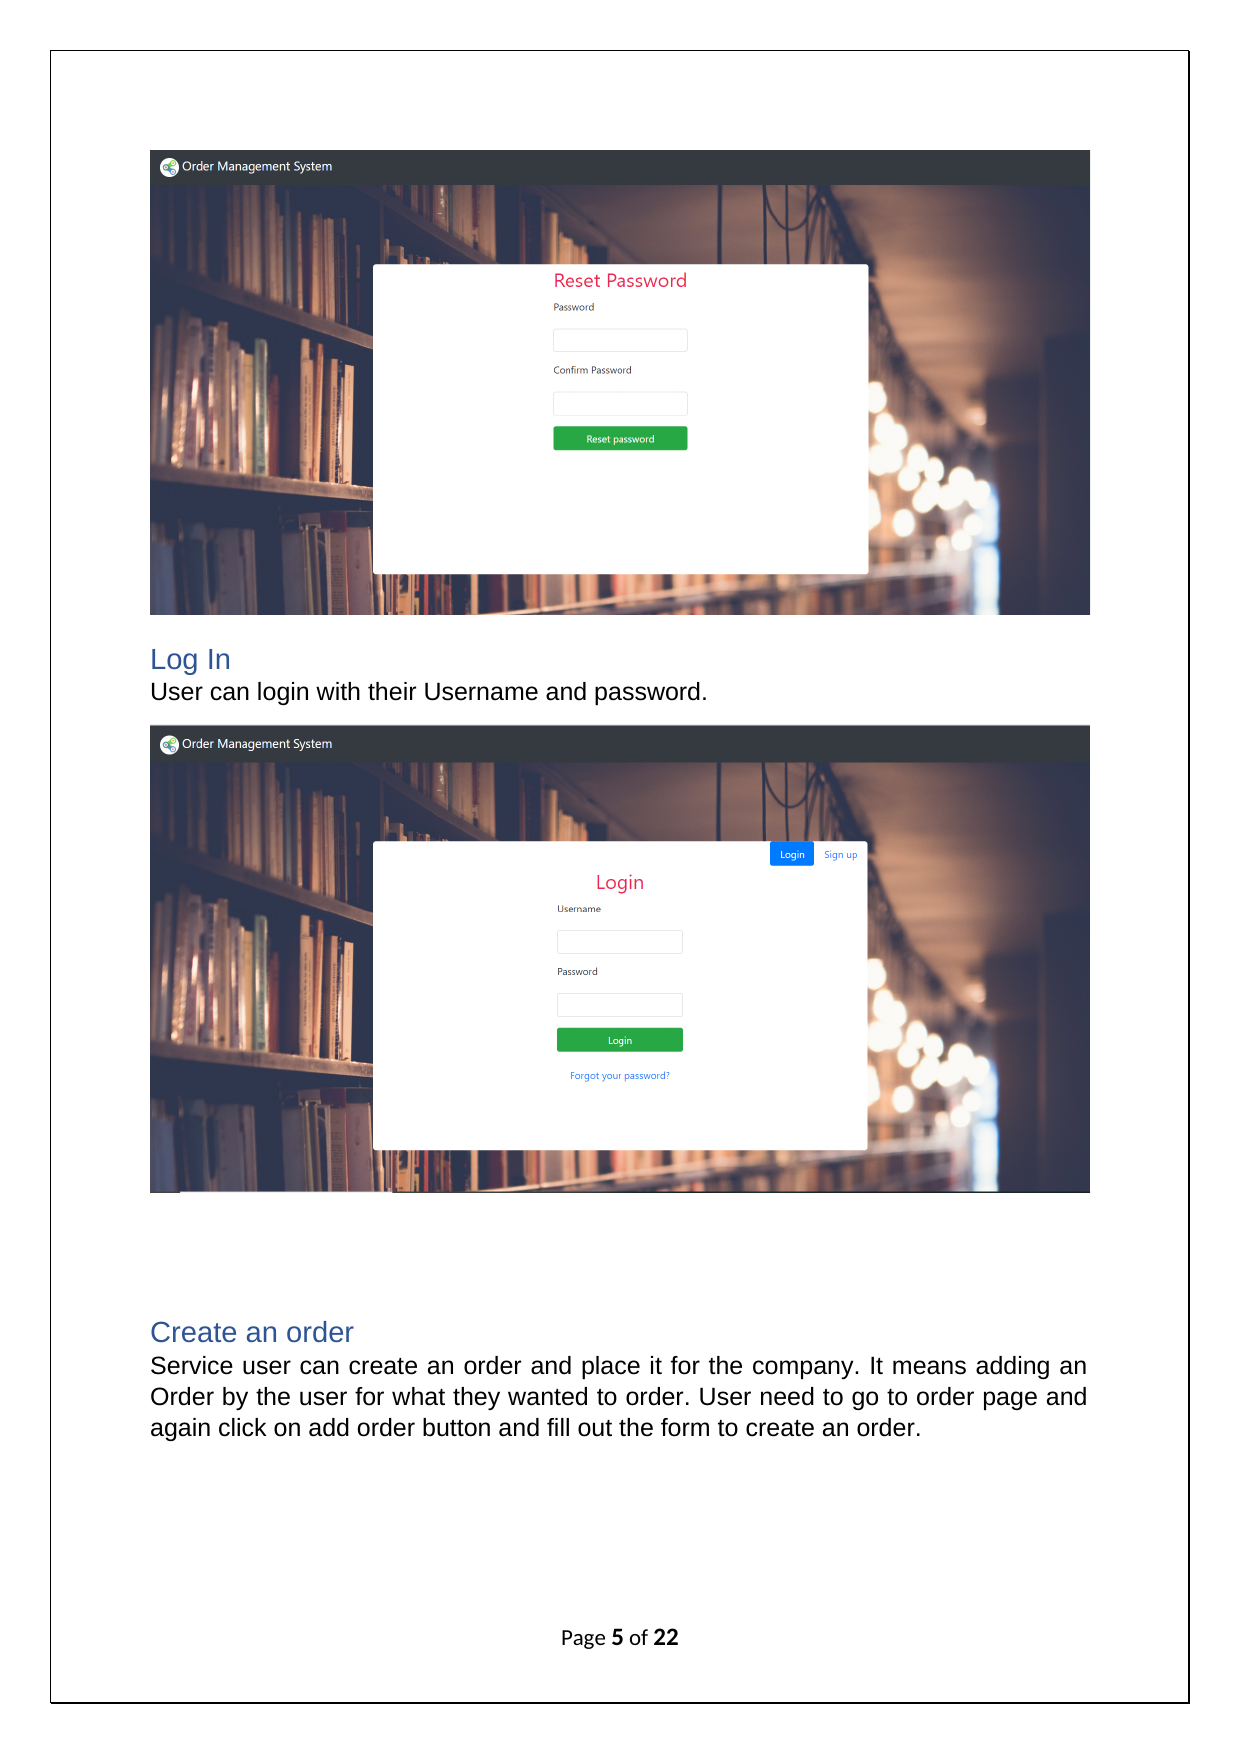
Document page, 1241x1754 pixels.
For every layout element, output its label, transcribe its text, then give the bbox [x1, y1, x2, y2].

text User can login with their Username and password. [150, 677, 1089, 706]
text Service user can create an order and place it for the company. It means adding an Order by the user for what they wanted to order. User need to go to order page and again click on add order button and fill out the form to create an order. [150, 1351, 1089, 1442]
subtitle Log In [150, 642, 1089, 675]
subtitle Create an order [150, 1315, 1089, 1349]
picture [150, 724, 1091, 1193]
picture [150, 150, 1091, 615]
